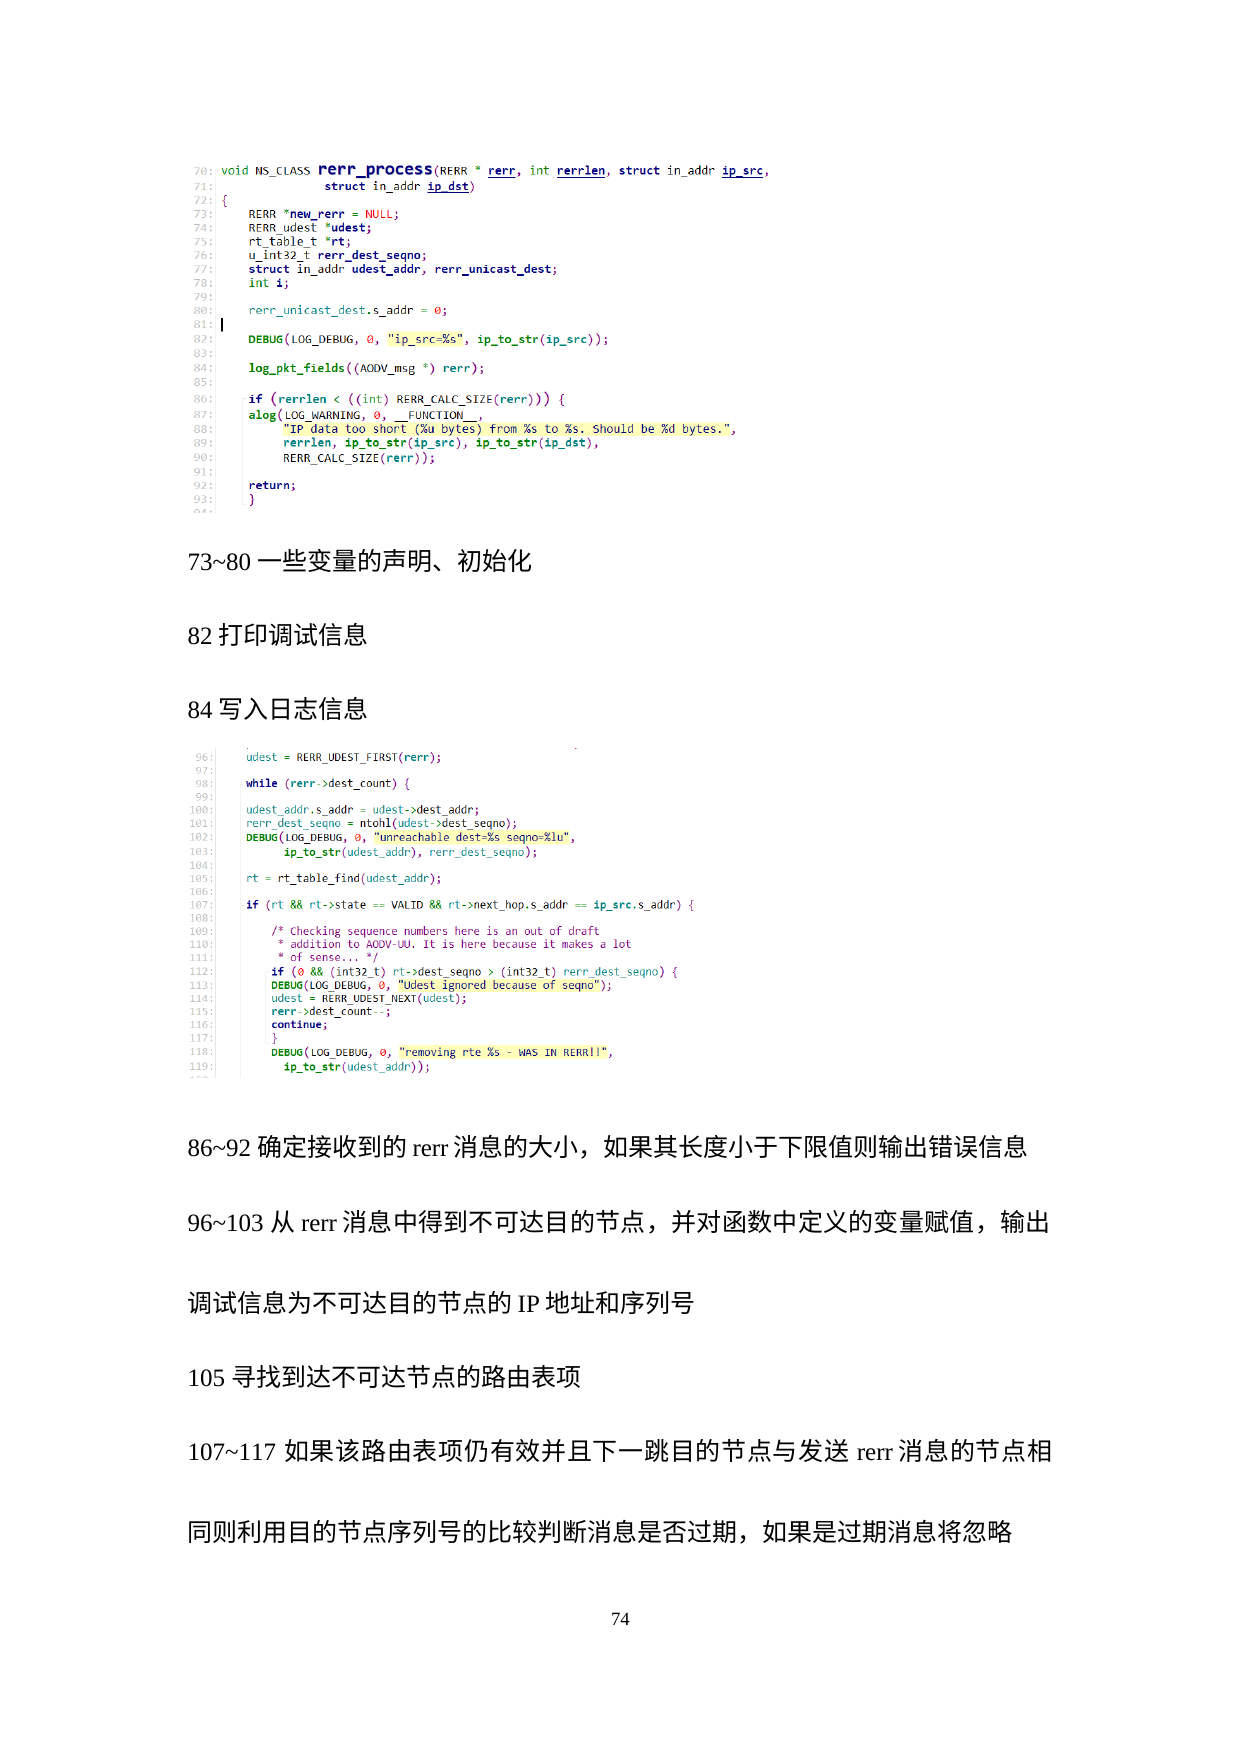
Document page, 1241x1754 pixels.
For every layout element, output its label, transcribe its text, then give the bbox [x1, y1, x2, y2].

text 73~80 一些变量的声明、初始化 [187, 527, 1053, 592]
picture [187, 748, 707, 1078]
text 107~117 如果该路由表项仍有效并且下一跳目的节点与发送rerr消息的节点相同则利用目的节点序列号的比较判断消息是否过期，如果是过期消息将忽略 [187, 1417, 1053, 1563]
text 82 打印调试信息 [187, 601, 1053, 666]
text 84 写入日志信息 [187, 675, 1053, 740]
text 105 寻找到达不可达节点的路由表项 [187, 1343, 1053, 1408]
text 96~103 从rerr消息中得到不可达目的节点，并对函数中定义的变量赋值，输出调试信息为不可达目的节点的IP地址和序列号 [187, 1188, 1053, 1334]
picture [187, 162, 807, 513]
text 86~92 确定接收到的rerr消息的大小，如果其长度小于下限值则输出错误信息 [187, 1113, 1053, 1178]
